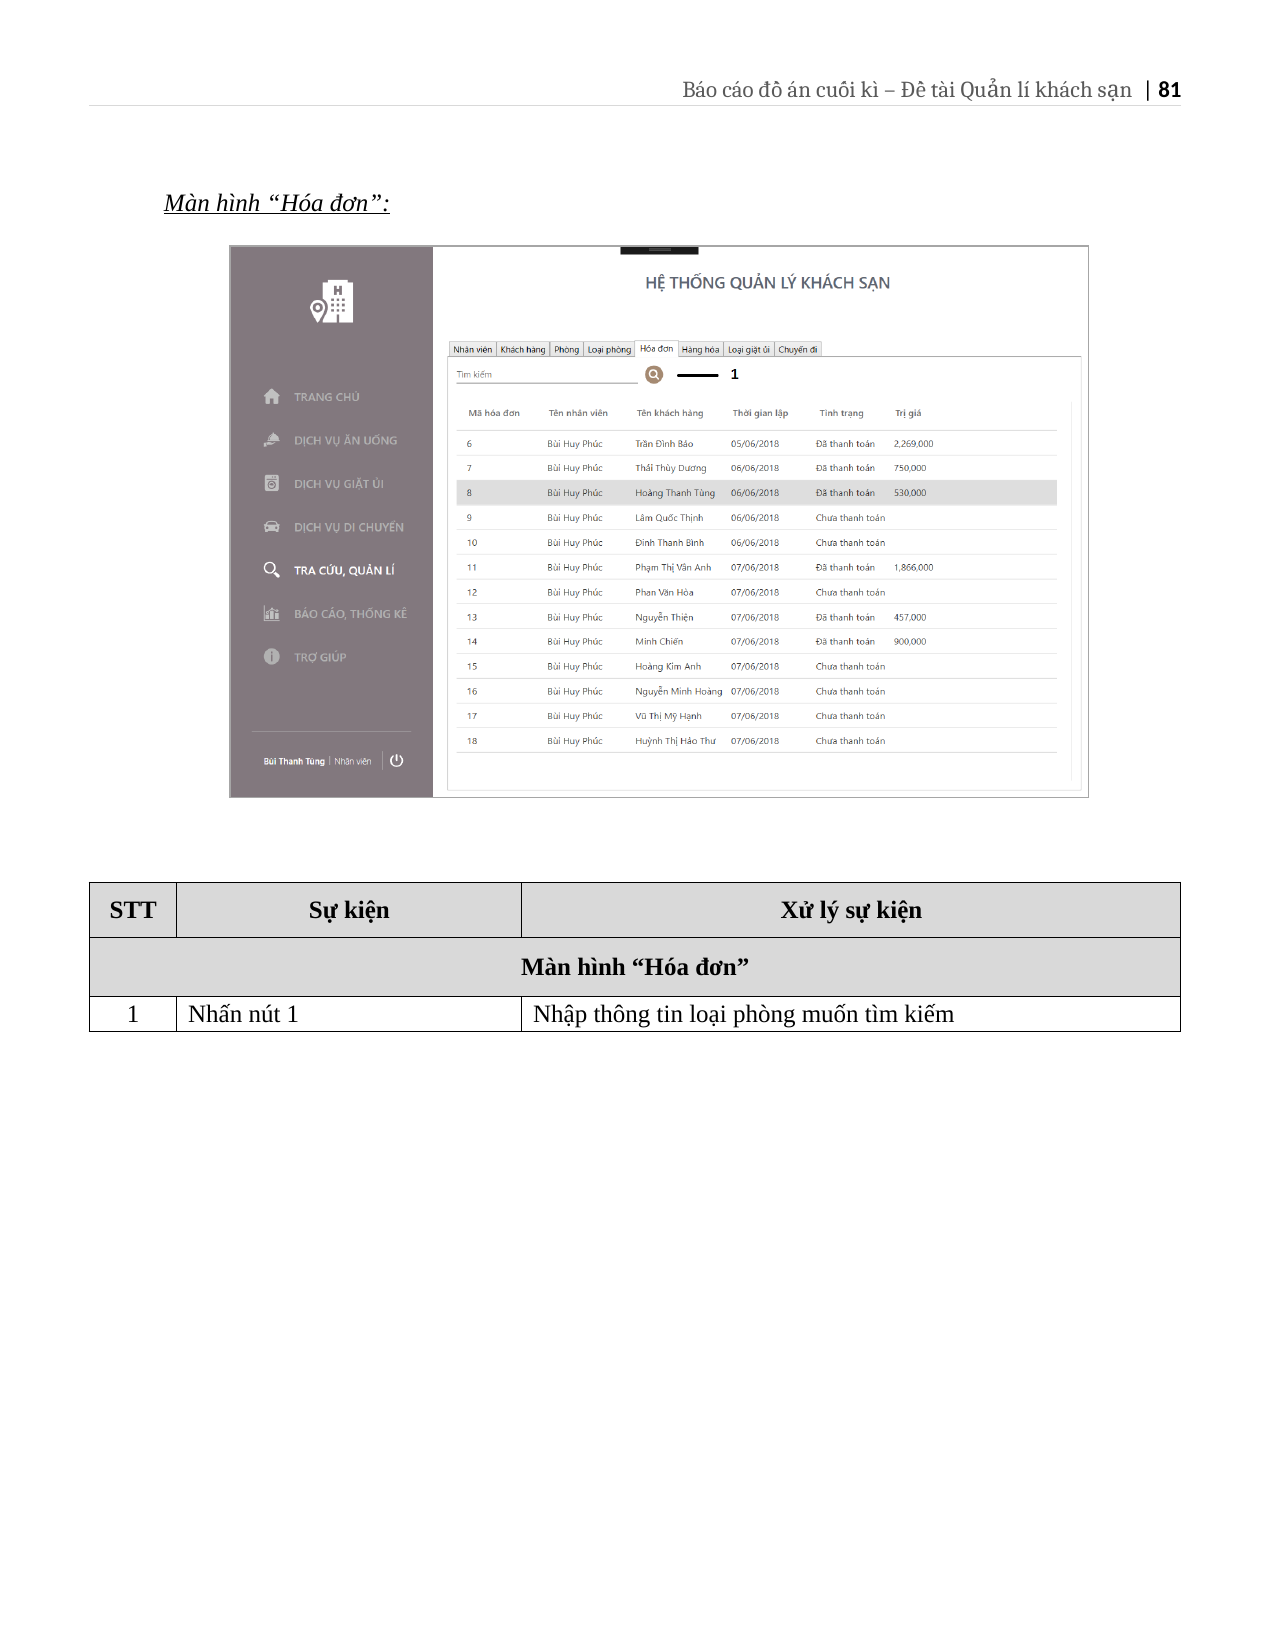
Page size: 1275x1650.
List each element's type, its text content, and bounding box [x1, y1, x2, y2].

picture [231, 247, 1088, 797]
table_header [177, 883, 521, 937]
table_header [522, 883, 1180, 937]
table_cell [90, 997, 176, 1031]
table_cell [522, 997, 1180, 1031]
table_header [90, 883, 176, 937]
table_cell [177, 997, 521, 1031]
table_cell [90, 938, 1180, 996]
text Màn hình “Hóa đơn”: [162, 188, 1181, 217]
